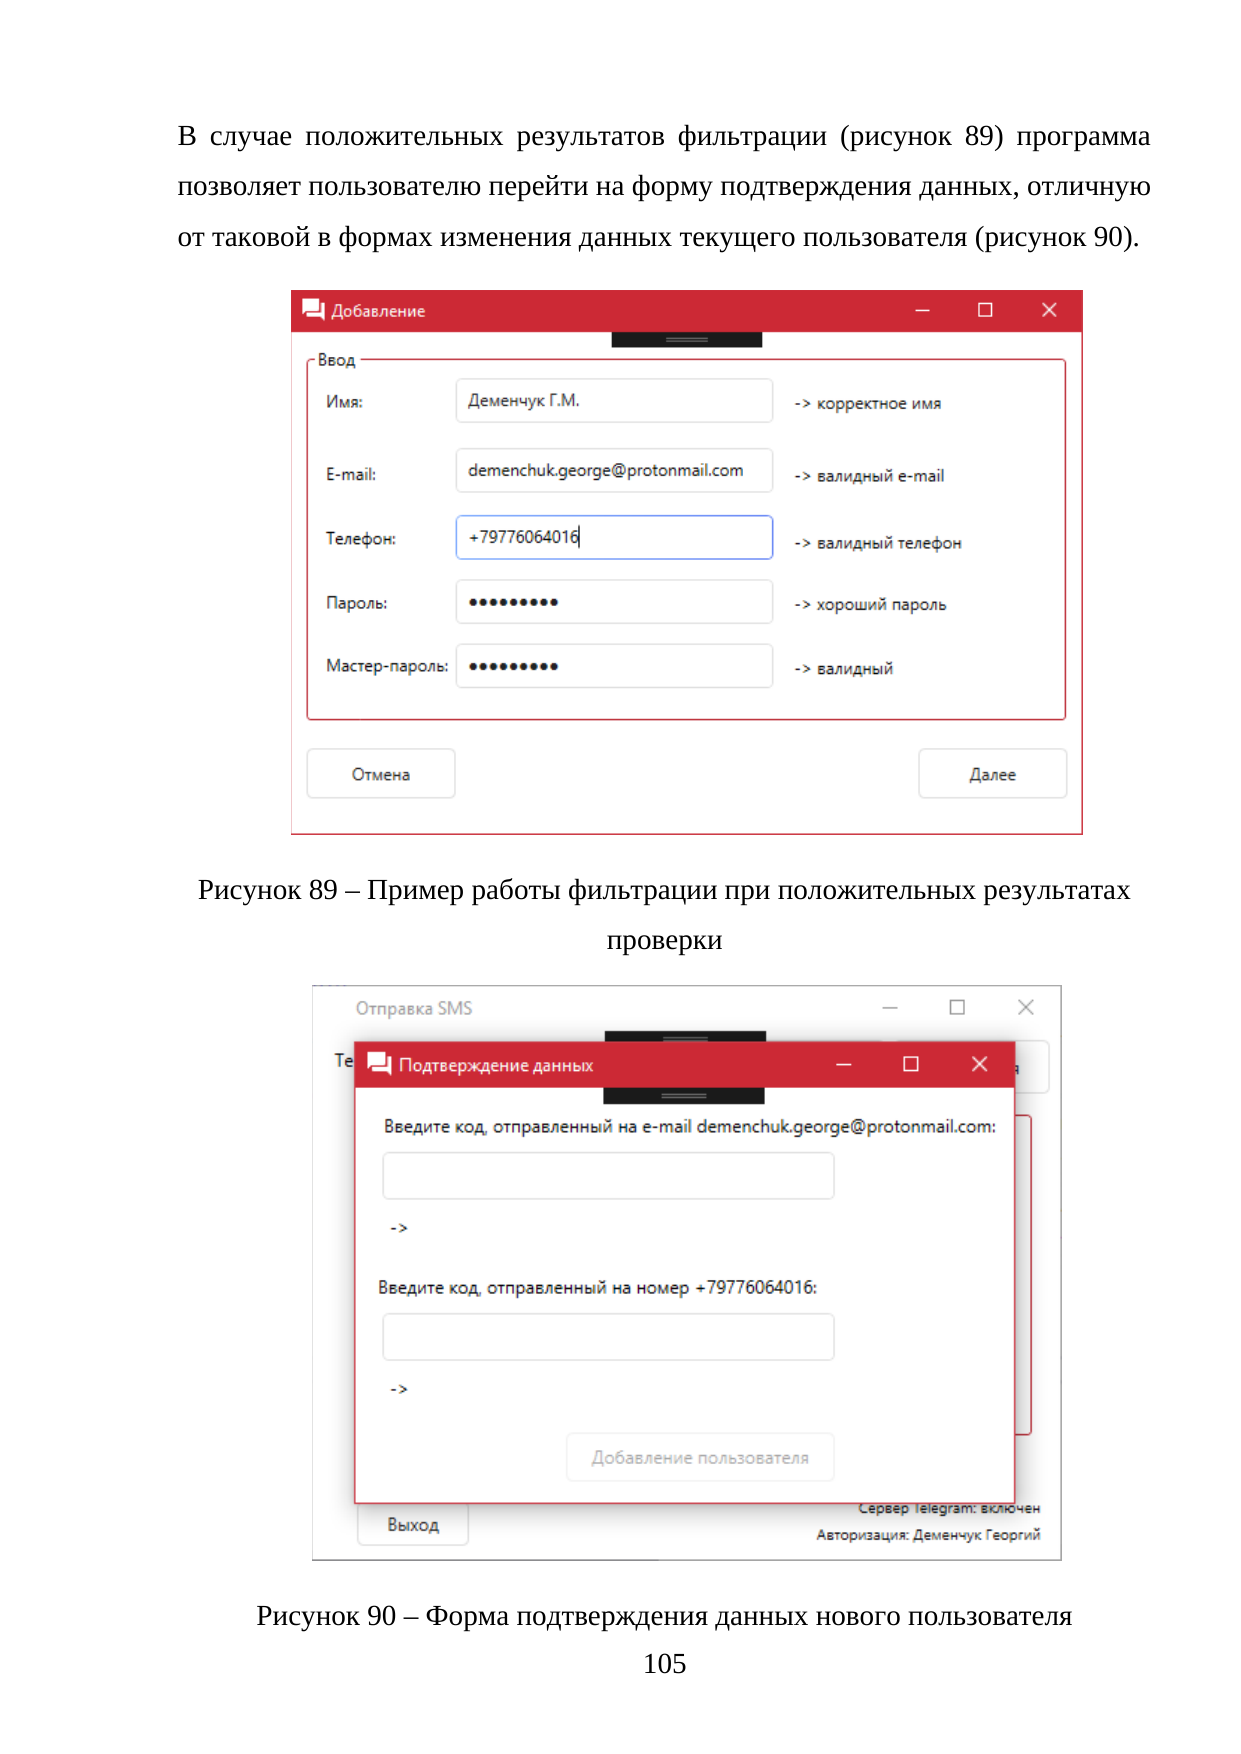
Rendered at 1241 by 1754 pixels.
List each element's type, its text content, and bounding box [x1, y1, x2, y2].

text Рисунок 90 – Форма подтверждения данных нового пользователя [177, 1598, 1152, 1631]
picture [291, 290, 1083, 835]
text В случае положительных результатов фильтрации (рисунок 89) программа позволяет пользователю перейти на форму подтверждения данных, отличную от таковой в формах изменения данных текущего пользователя (рисунок 90). [177, 118, 1152, 252]
text Рисунок 89 – Пример работы фильтрации при положительных результатах проверки [177, 872, 1152, 956]
picture [312, 985, 1062, 1561]
